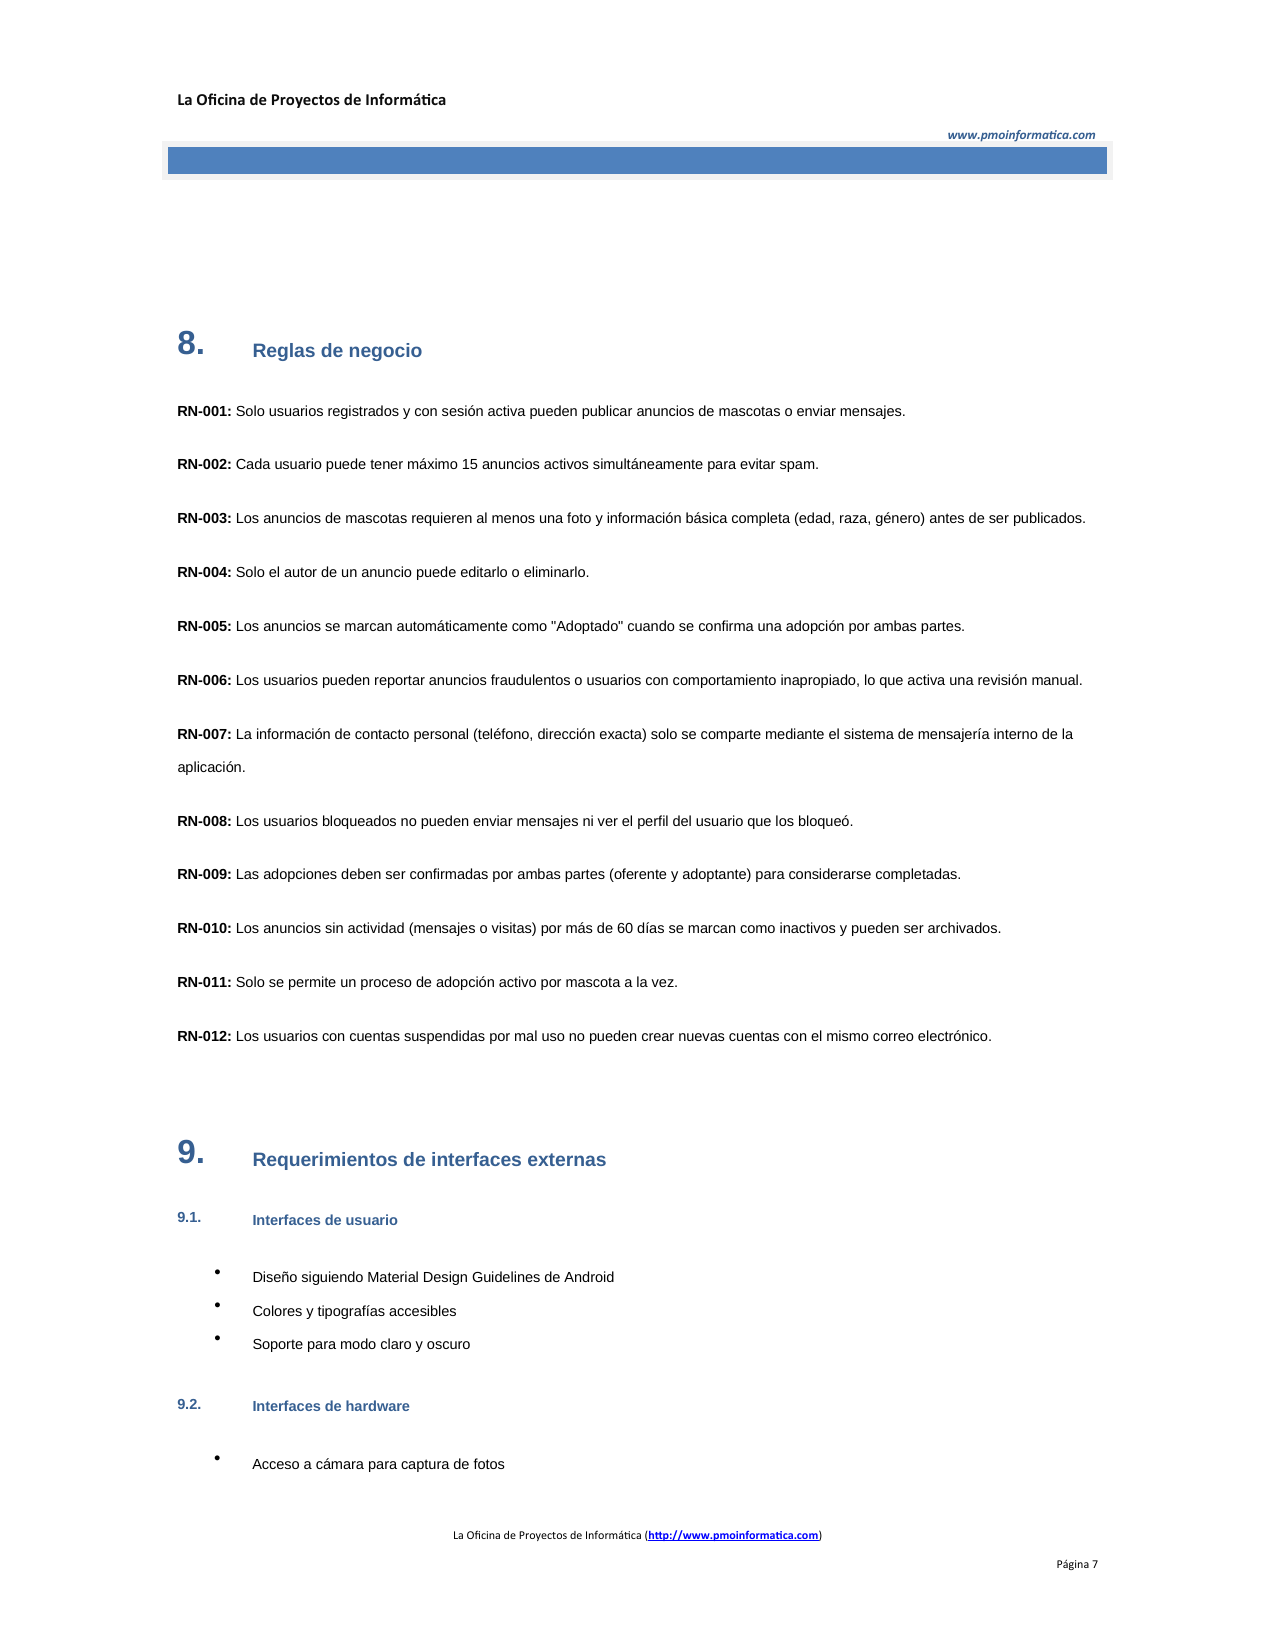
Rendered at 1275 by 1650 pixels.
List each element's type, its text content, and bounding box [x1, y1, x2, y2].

list Soporte para modo claro y oscuro [215, 1324, 1098, 1352]
text RN-012: Los usuarios con cuentas suspendidas por mal uso no pueden crear nuevas cuentas con el mismo correo electrónico. [177, 1016, 1098, 1044]
text RN-003: Los anuncios de mascotas requieren al menos una foto y información básica completa (edad, raza, género) antes de ser publicados. [177, 498, 1098, 527]
text RN-009: Las adopciones deben ser confirmadas por ambas partes (oferente y adoptante) para considerarse completadas. [177, 854, 1098, 883]
list Interfaces de hardware [177, 1386, 1098, 1415]
list Reglas de negocio [177, 323, 1098, 361]
list Diseño siguiendo Material Design Guidelines de Android [215, 1257, 1098, 1286]
list Colores y tipografías accesibles [215, 1291, 1098, 1319]
list Requerimientos de interfaces externas [177, 1132, 1098, 1170]
text RN-004: Solo el autor de un anuncio puede editarlo o eliminarlo. [177, 552, 1098, 581]
text RN-010: Los anuncios sin actividad (mensajes o visitas) por más de 60 días se marcan como inactivos y pueden ser archivados. [177, 908, 1098, 937]
text RN-007: La información de contacto personal (teléfono, dirección exacta) solo se comparte mediante el sistema de mensajería interno de la aplicación. [177, 713, 1098, 775]
text RN-005: Los anuncios se marcan automáticamente como "Adoptado" cuando se confirma una adopción por ambas partes. [177, 606, 1098, 634]
list Interfaces de usuario [177, 1199, 1098, 1228]
text RN-006: Los usuarios pueden reportar anuncios fraudulentos o usuarios con comportamiento inapropiado, lo que activa una revisión manual. [177, 660, 1098, 688]
text RN-001: Solo usuarios registrados y con sesión activa pueden publicar anuncios de mascotas o enviar mensajes. [177, 390, 1098, 419]
text RN-002: Cada usuario puede tener máximo 15 anuncios activos simultáneamente para evitar spam. [177, 444, 1098, 473]
text RN-008: Los usuarios bloqueados no pueden enviar mensajes ni ver el perfil del usuario que los bloqueó. [177, 800, 1098, 829]
text RN-011: Solo se permite un proceso de adopción activo por mascota a la vez. [177, 962, 1098, 991]
list Acceso a cámara para captura de fotos [214, 1444, 1098, 1473]
